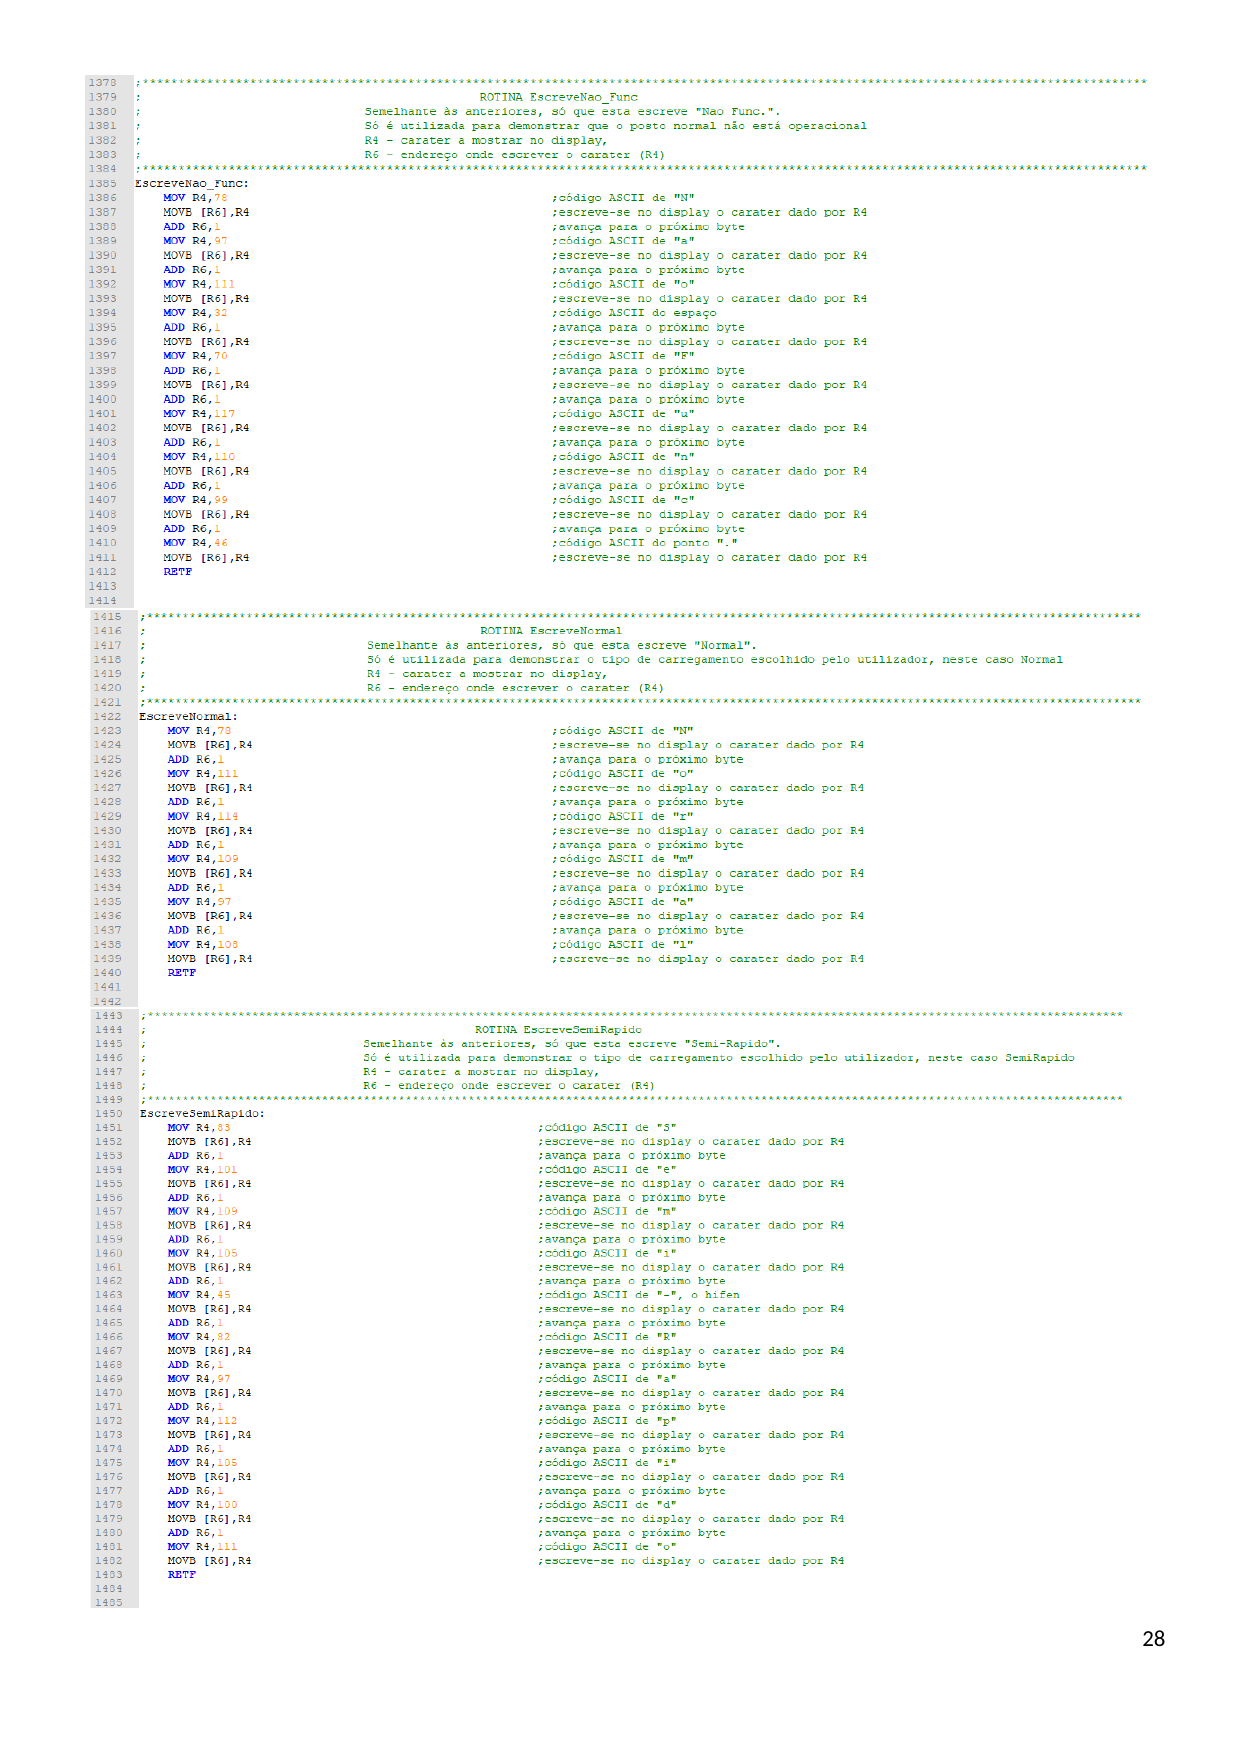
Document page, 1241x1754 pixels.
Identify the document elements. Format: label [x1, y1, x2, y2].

picture [90, 610, 1150, 1007]
picture [85, 75, 1156, 608]
picture [90, 1009, 1150, 1608]
